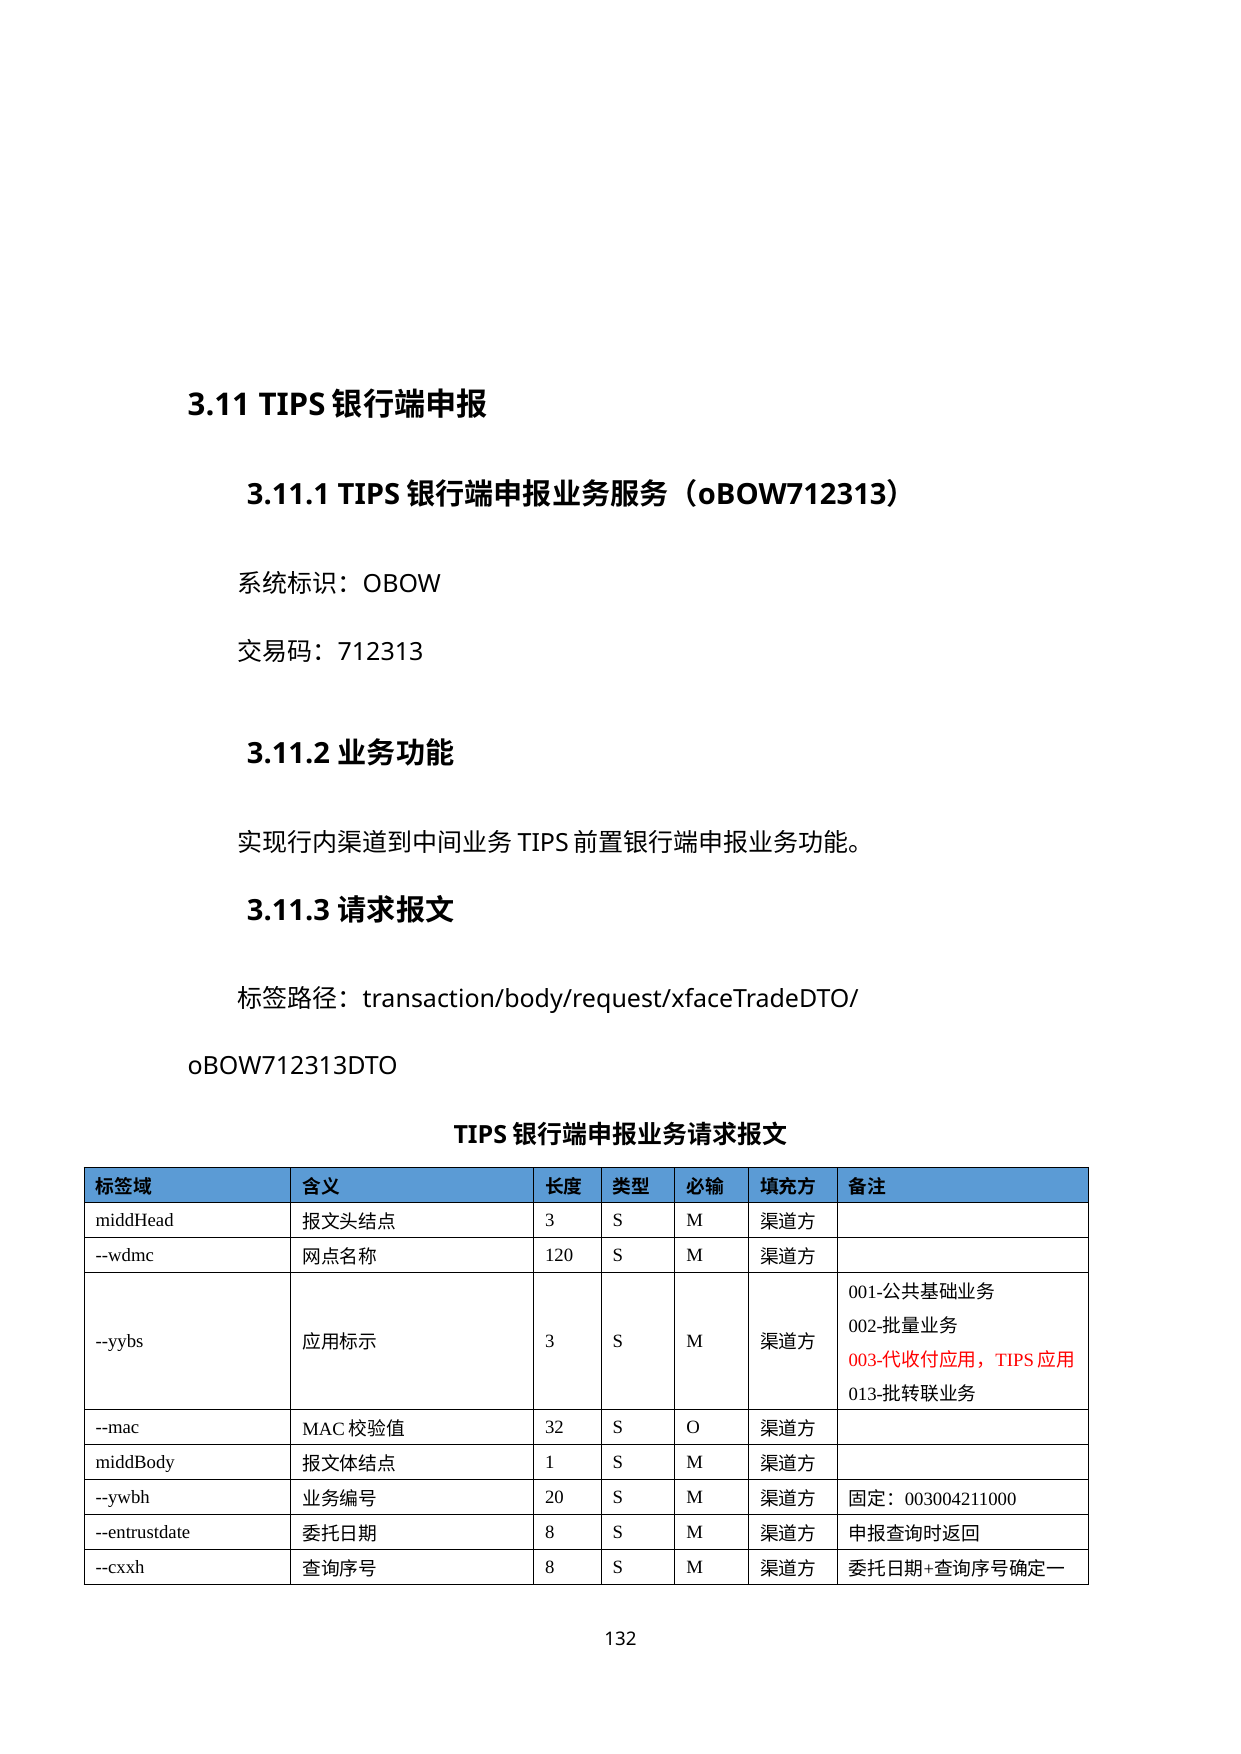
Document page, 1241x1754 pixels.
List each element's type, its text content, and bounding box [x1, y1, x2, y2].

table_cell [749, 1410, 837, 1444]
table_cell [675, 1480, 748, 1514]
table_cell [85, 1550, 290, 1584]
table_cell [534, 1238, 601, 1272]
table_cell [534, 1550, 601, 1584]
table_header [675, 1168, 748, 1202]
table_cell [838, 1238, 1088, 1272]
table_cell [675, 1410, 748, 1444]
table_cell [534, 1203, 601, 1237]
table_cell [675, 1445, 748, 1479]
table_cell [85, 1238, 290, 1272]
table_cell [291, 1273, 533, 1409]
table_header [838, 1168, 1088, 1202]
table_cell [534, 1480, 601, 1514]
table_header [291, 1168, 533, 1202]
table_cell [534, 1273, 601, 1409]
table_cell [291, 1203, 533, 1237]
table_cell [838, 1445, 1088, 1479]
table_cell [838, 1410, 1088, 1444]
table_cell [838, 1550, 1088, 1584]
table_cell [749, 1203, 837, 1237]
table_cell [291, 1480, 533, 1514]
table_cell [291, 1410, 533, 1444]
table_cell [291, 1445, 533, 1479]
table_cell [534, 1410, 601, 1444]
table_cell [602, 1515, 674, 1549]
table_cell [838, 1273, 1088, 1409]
subtitle 业务功能 [247, 717, 1053, 785]
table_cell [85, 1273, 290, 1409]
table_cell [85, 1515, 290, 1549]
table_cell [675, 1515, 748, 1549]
text 实现行内渠道到中间业务TIPS前置银行端申报业务功能。 [187, 806, 1053, 874]
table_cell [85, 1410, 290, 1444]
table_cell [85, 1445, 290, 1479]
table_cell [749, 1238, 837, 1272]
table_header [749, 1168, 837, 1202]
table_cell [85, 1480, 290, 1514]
subtitle 请求报文 [247, 874, 1053, 942]
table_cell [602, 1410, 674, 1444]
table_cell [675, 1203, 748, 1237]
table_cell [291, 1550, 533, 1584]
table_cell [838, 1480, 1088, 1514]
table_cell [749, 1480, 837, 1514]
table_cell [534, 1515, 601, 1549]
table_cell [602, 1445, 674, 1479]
subtitle TIPS银行端申报 [187, 368, 1053, 436]
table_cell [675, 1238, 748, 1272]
text TIPS银行端申报业务请求报文 [187, 1099, 1053, 1167]
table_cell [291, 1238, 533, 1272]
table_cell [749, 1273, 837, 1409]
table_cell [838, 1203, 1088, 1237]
subtitle TIPS银行端申报业务服务（oBOW712313） [247, 458, 1053, 526]
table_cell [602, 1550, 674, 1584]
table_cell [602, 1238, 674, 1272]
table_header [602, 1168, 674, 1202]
text 交易码：712313 [187, 615, 1053, 683]
text 系统标识：OBOW [187, 547, 1053, 615]
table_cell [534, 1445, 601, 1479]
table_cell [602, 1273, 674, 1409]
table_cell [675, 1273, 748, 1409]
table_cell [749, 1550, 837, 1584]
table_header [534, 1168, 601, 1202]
text 标签路径：transaction/body/request/xfaceTradeDTO/oBOW712313DTO [187, 963, 1053, 1099]
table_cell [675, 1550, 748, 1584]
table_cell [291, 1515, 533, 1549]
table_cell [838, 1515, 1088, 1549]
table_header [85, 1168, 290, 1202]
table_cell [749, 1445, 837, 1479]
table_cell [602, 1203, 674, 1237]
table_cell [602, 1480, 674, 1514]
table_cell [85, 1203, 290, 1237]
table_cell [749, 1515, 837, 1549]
